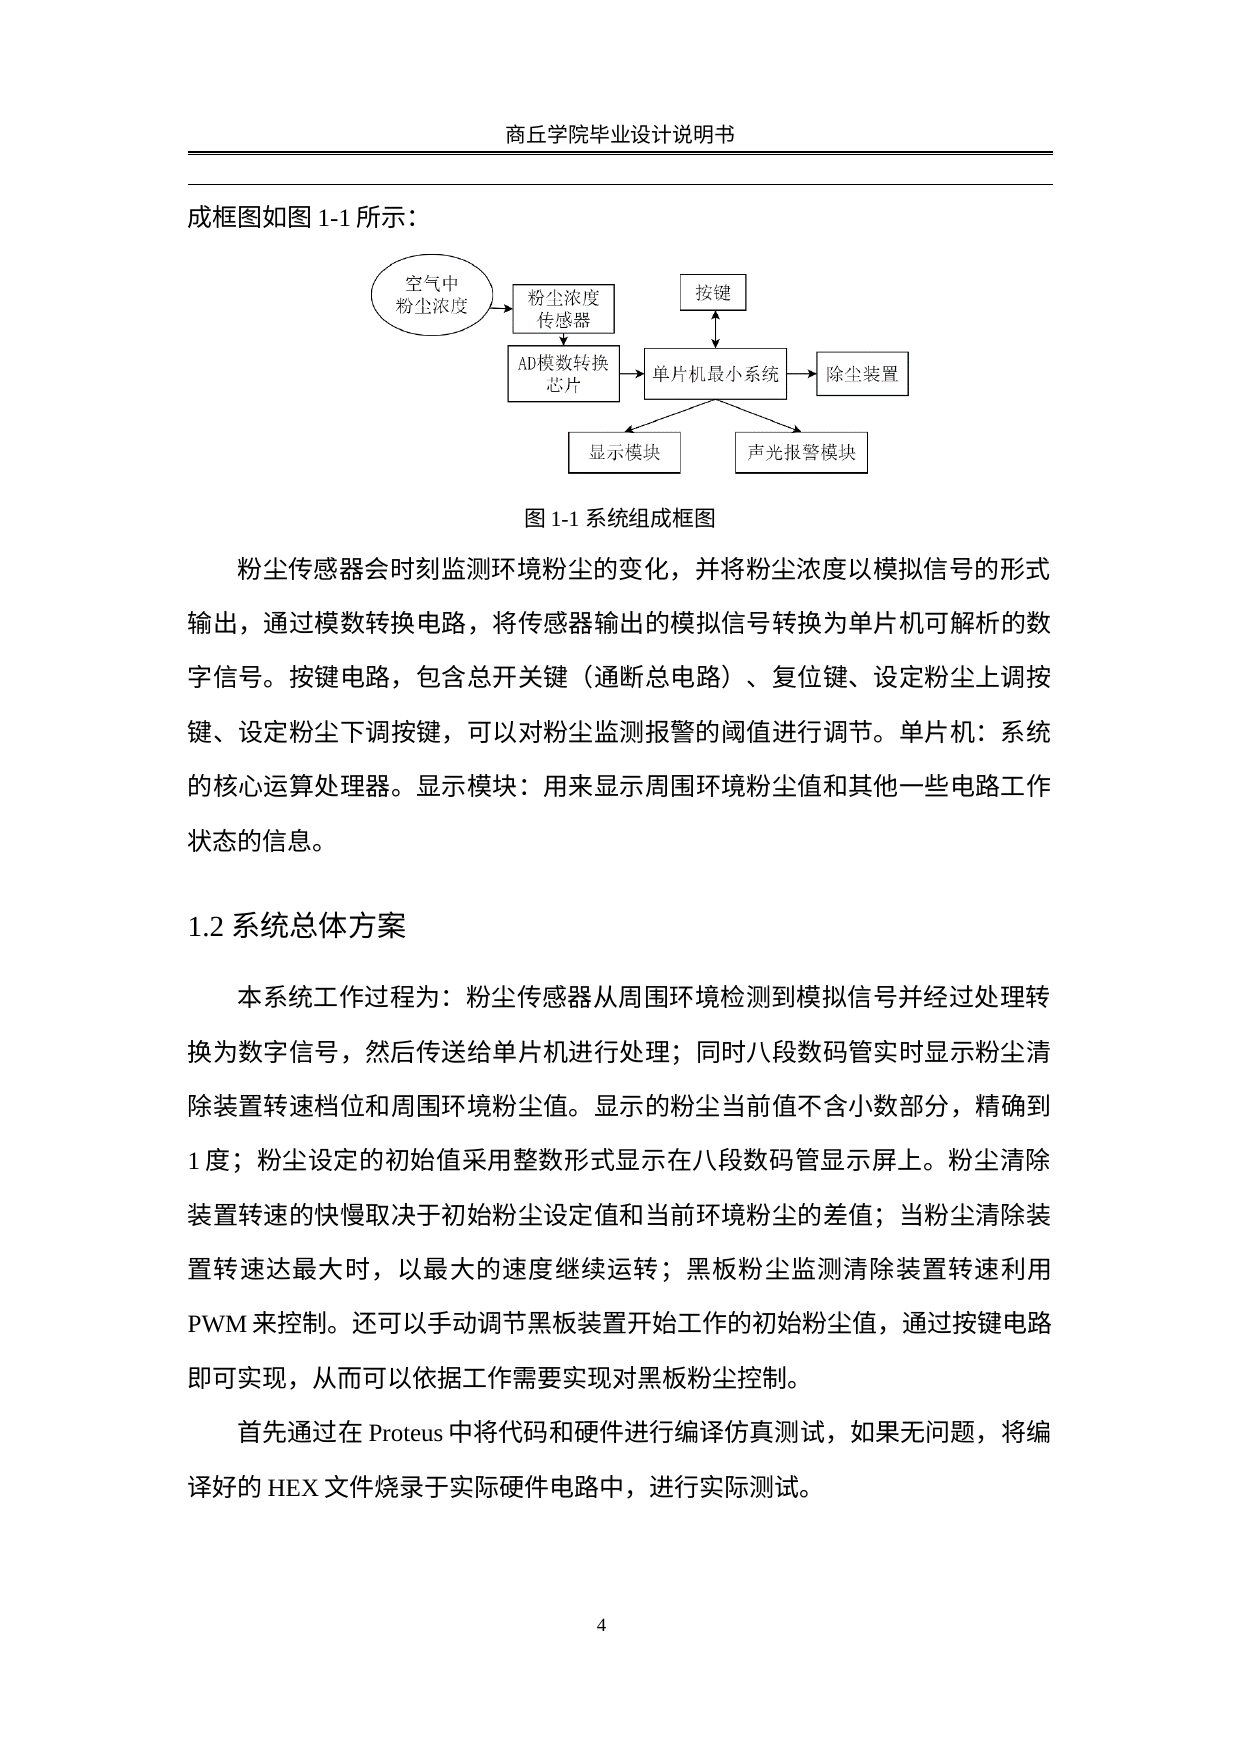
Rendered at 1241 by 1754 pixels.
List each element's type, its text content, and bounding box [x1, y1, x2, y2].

text 1.2 系统总体方案 [187, 892, 1053, 957]
text 首先通过在Proteus中将代码和硬件进行编译仿真测试，如果无问题，将编译好的HEX文件烧录于实际硬件电路中，进行实际测试。 [187, 1413, 1053, 1503]
text 本系统工作过程为：粉尘传感器从周围环境检测到模拟信号并经过处理转换为数字信号，然后传送给单片机进行处理；同时八段数码管实时显示粉尘清除装置转速档位和周围环境粉尘值。显示的粉尘当前值不含小数部分，精确到1度；粉尘设定的初始值采用整数形式显示在八段数码管显示屏上。粉尘清除装置转速的快慢取决于初始粉尘设定值和当前环境粉尘的差值；当粉尘清除装置转速达最大时，以最大的速度继续运转；黑板粉尘监测清除装置转速利用PWM来控制。还可以手动调节黑板装置开始工作的初始粉尘值，通过按键电路即可实现，从而可以依据工作需要实现对黑板粉尘控制。 [187, 978, 1053, 1394]
text 图1-1 系统组成框图 [187, 501, 1053, 533]
picture [368, 251, 922, 487]
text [187, 197, 1053, 233]
text 粉尘传感器会时刻监测环境粉尘的变化，并将粉尘浓度以模拟信号的形式输出，通过模数转换电路，将传感器输出的模拟信号转换为单片机可解析的数字信号。按键电路，包含总开关键（通断总电路）、复位键、设定粉尘上调按键、设定粉尘下调按键，可以对粉尘监测报警的阈值进行调节。单片机：系统的核心运算处理器。显示模块：用来显示周围环境粉尘值和其他一些电路工作状态的信息。 [187, 549, 1053, 857]
